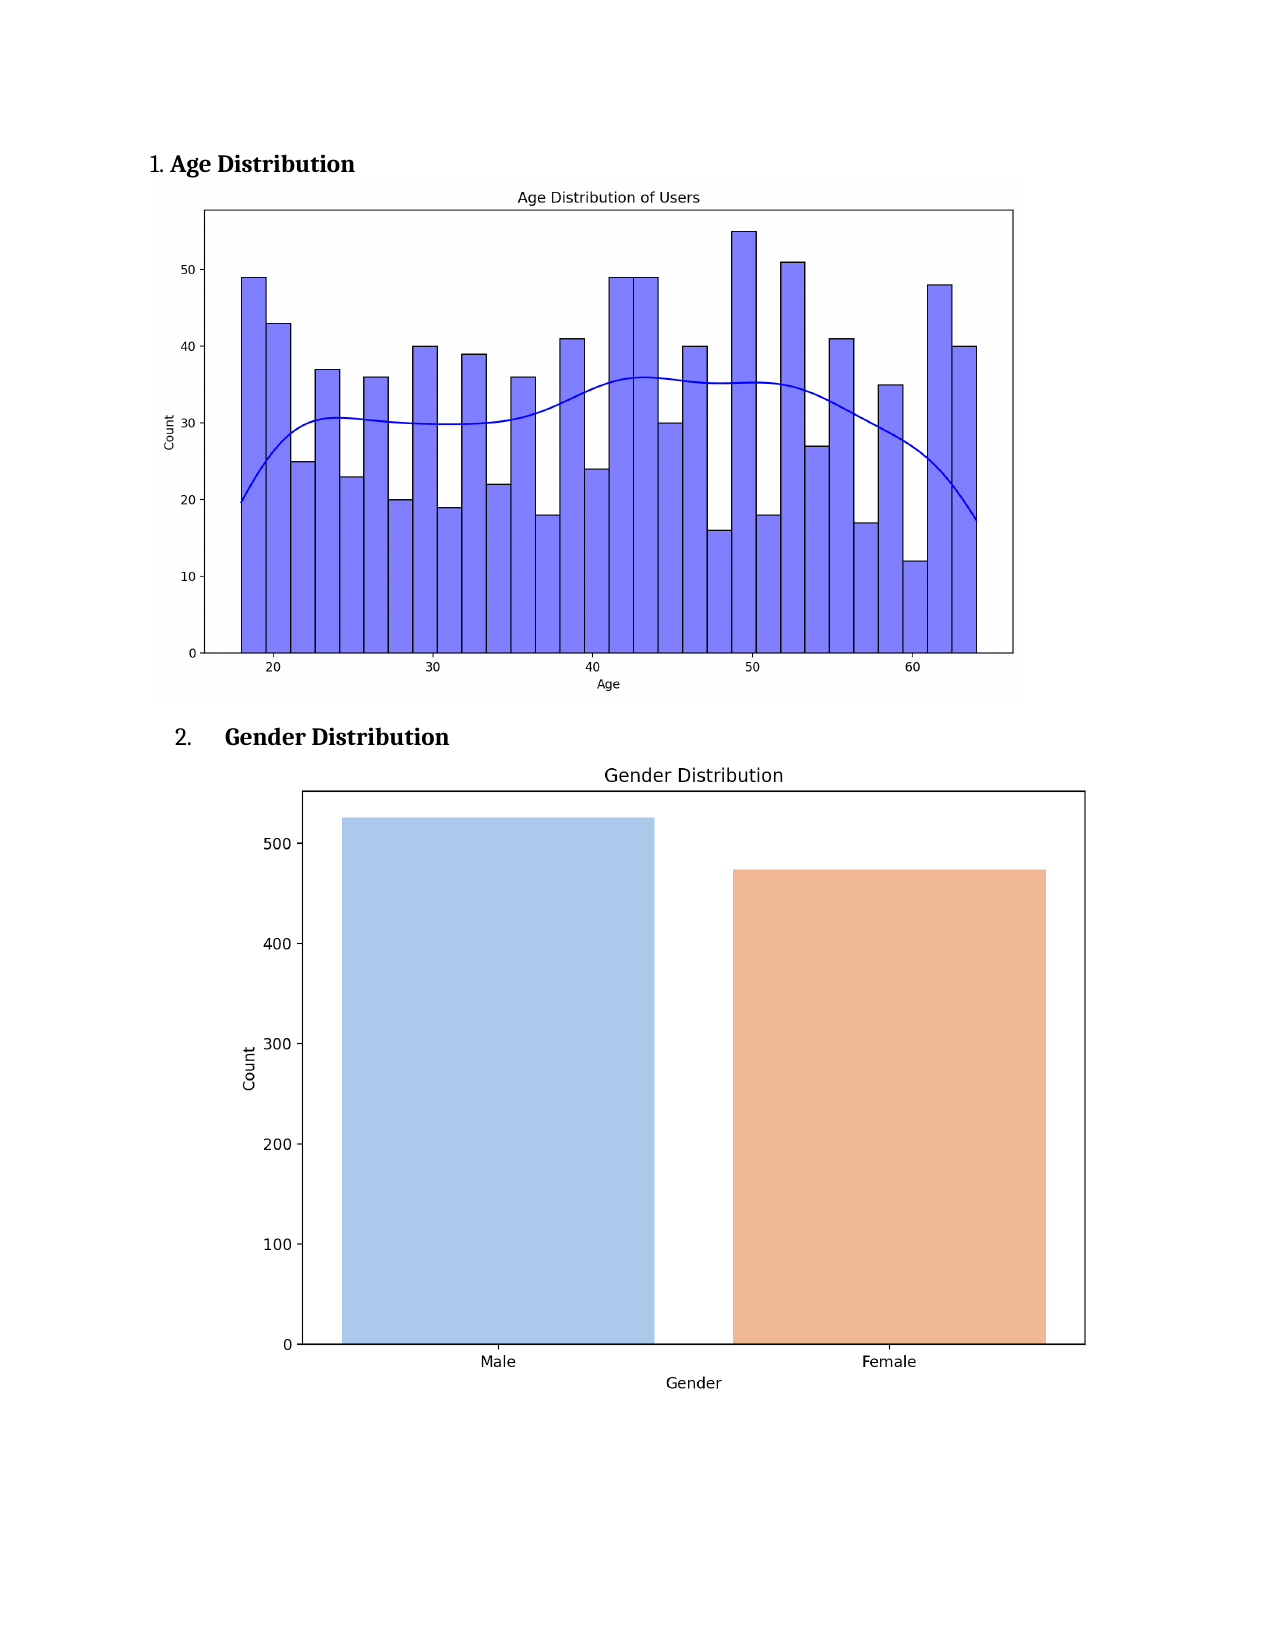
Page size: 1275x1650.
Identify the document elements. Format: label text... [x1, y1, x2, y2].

picture [225, 751, 1100, 1408]
picture [150, 178, 1025, 704]
